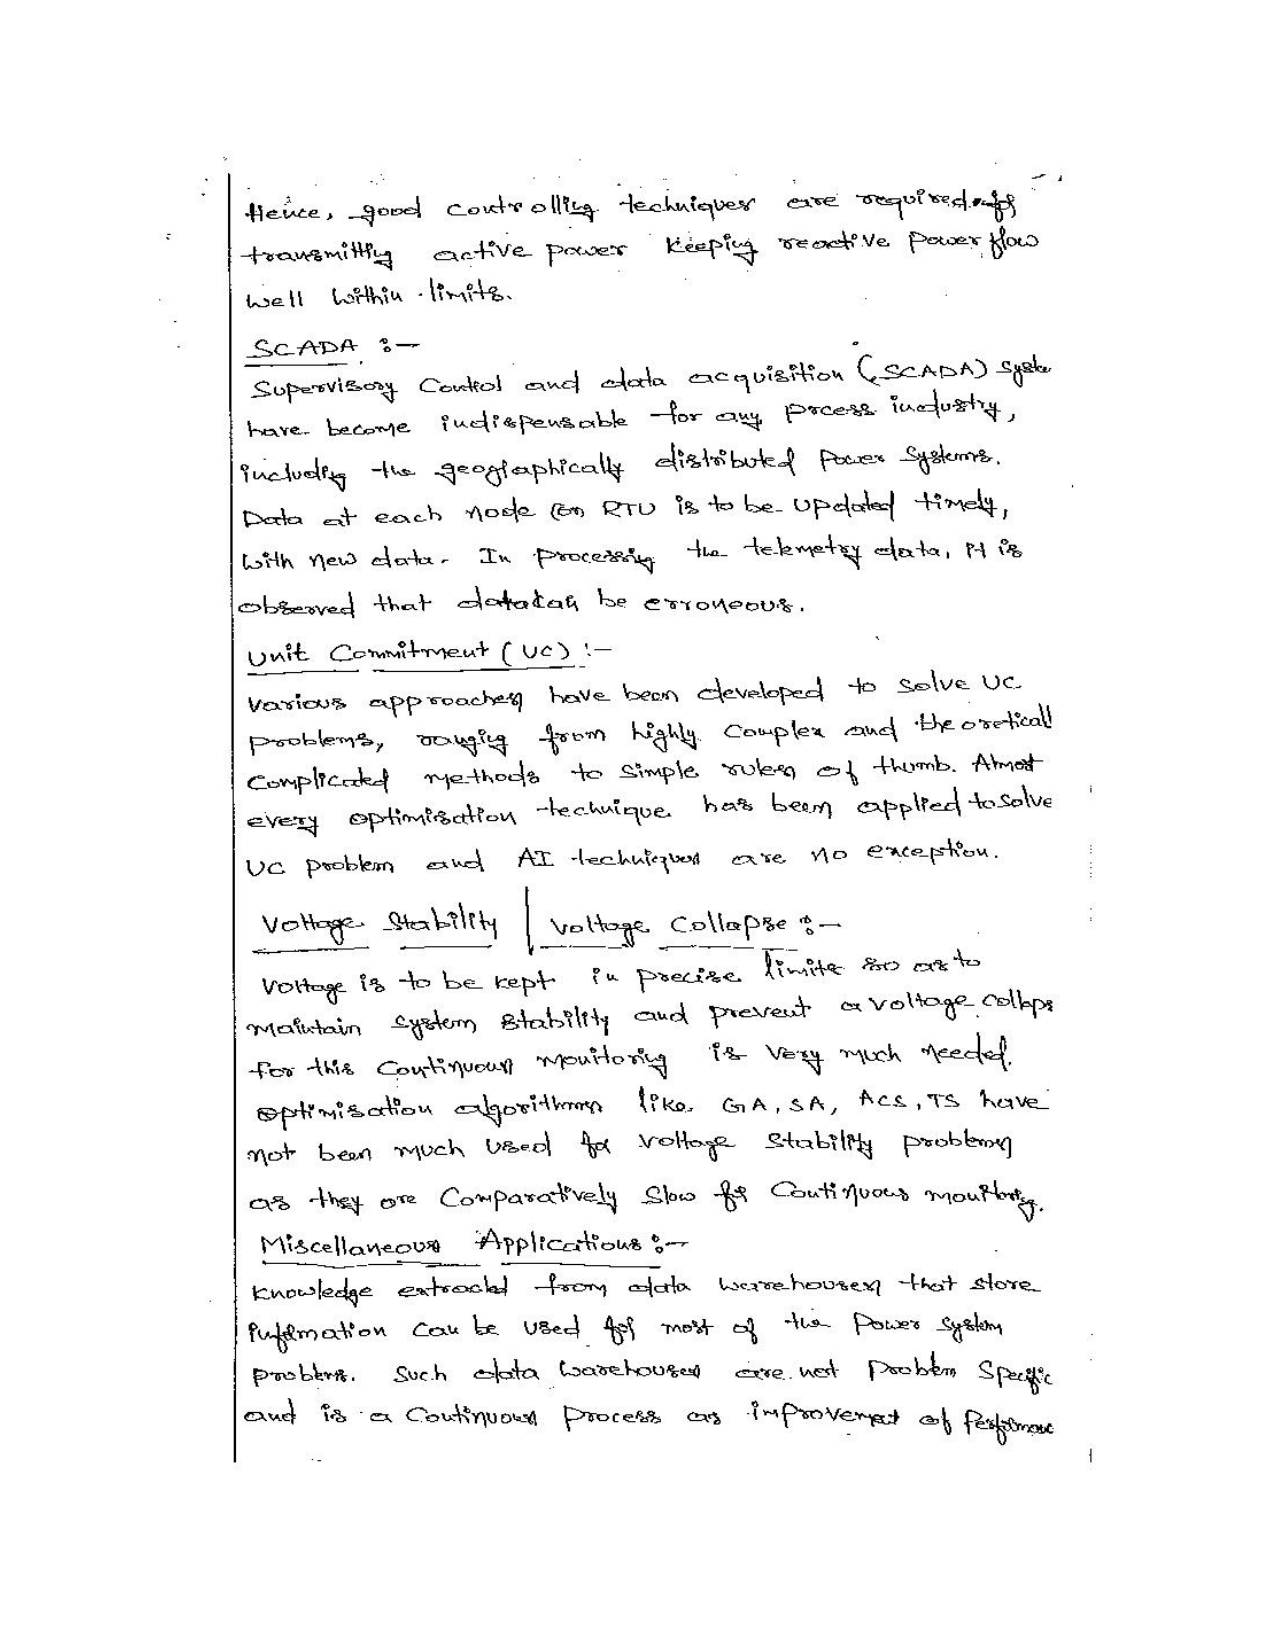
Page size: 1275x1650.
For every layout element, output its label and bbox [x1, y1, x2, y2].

picture [150, 150, 1125, 1490]
